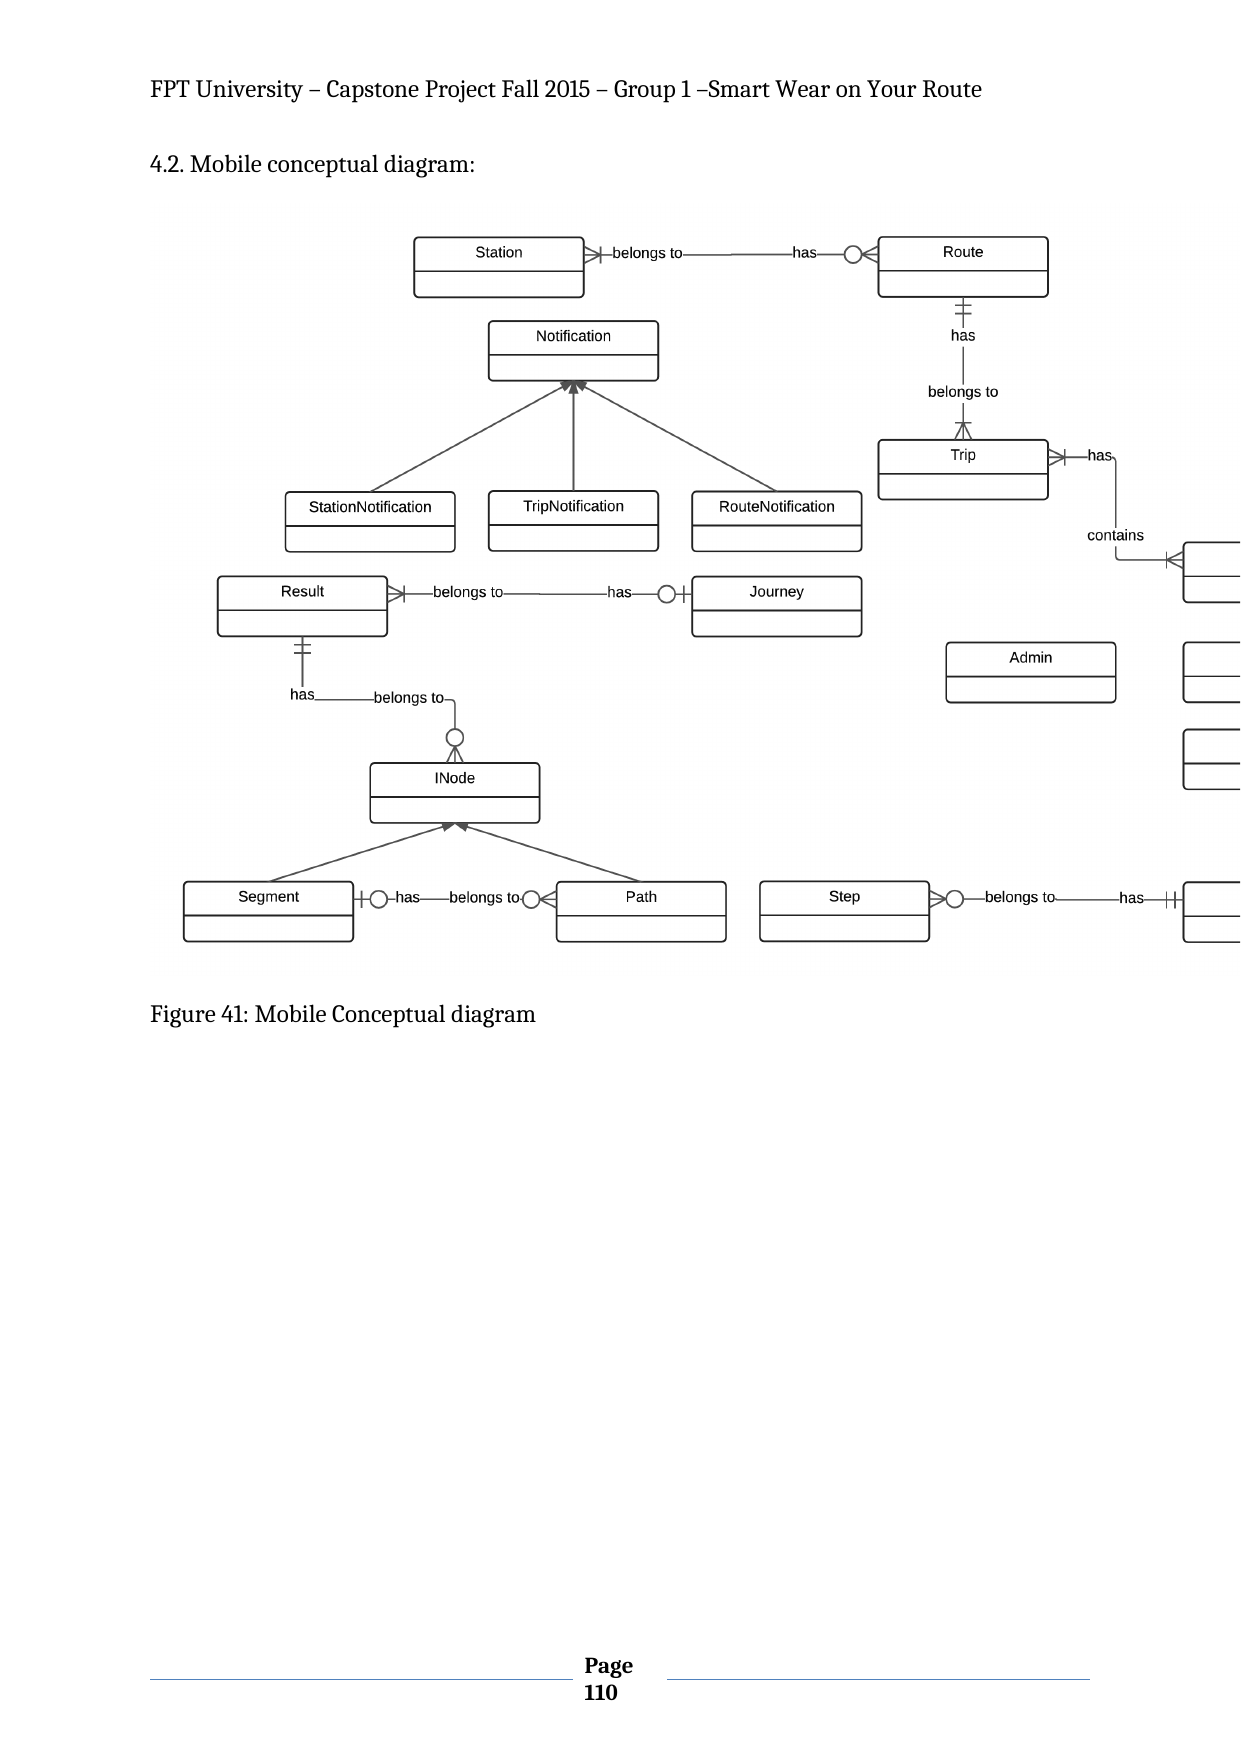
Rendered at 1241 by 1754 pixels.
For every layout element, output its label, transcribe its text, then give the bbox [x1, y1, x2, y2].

text 4.2. Mobile conceptual diagram: [150, 150, 1090, 179]
picture [150, 203, 1241, 976]
text Figure 41: Mobile Conceptual diagram [150, 1000, 1090, 1029]
